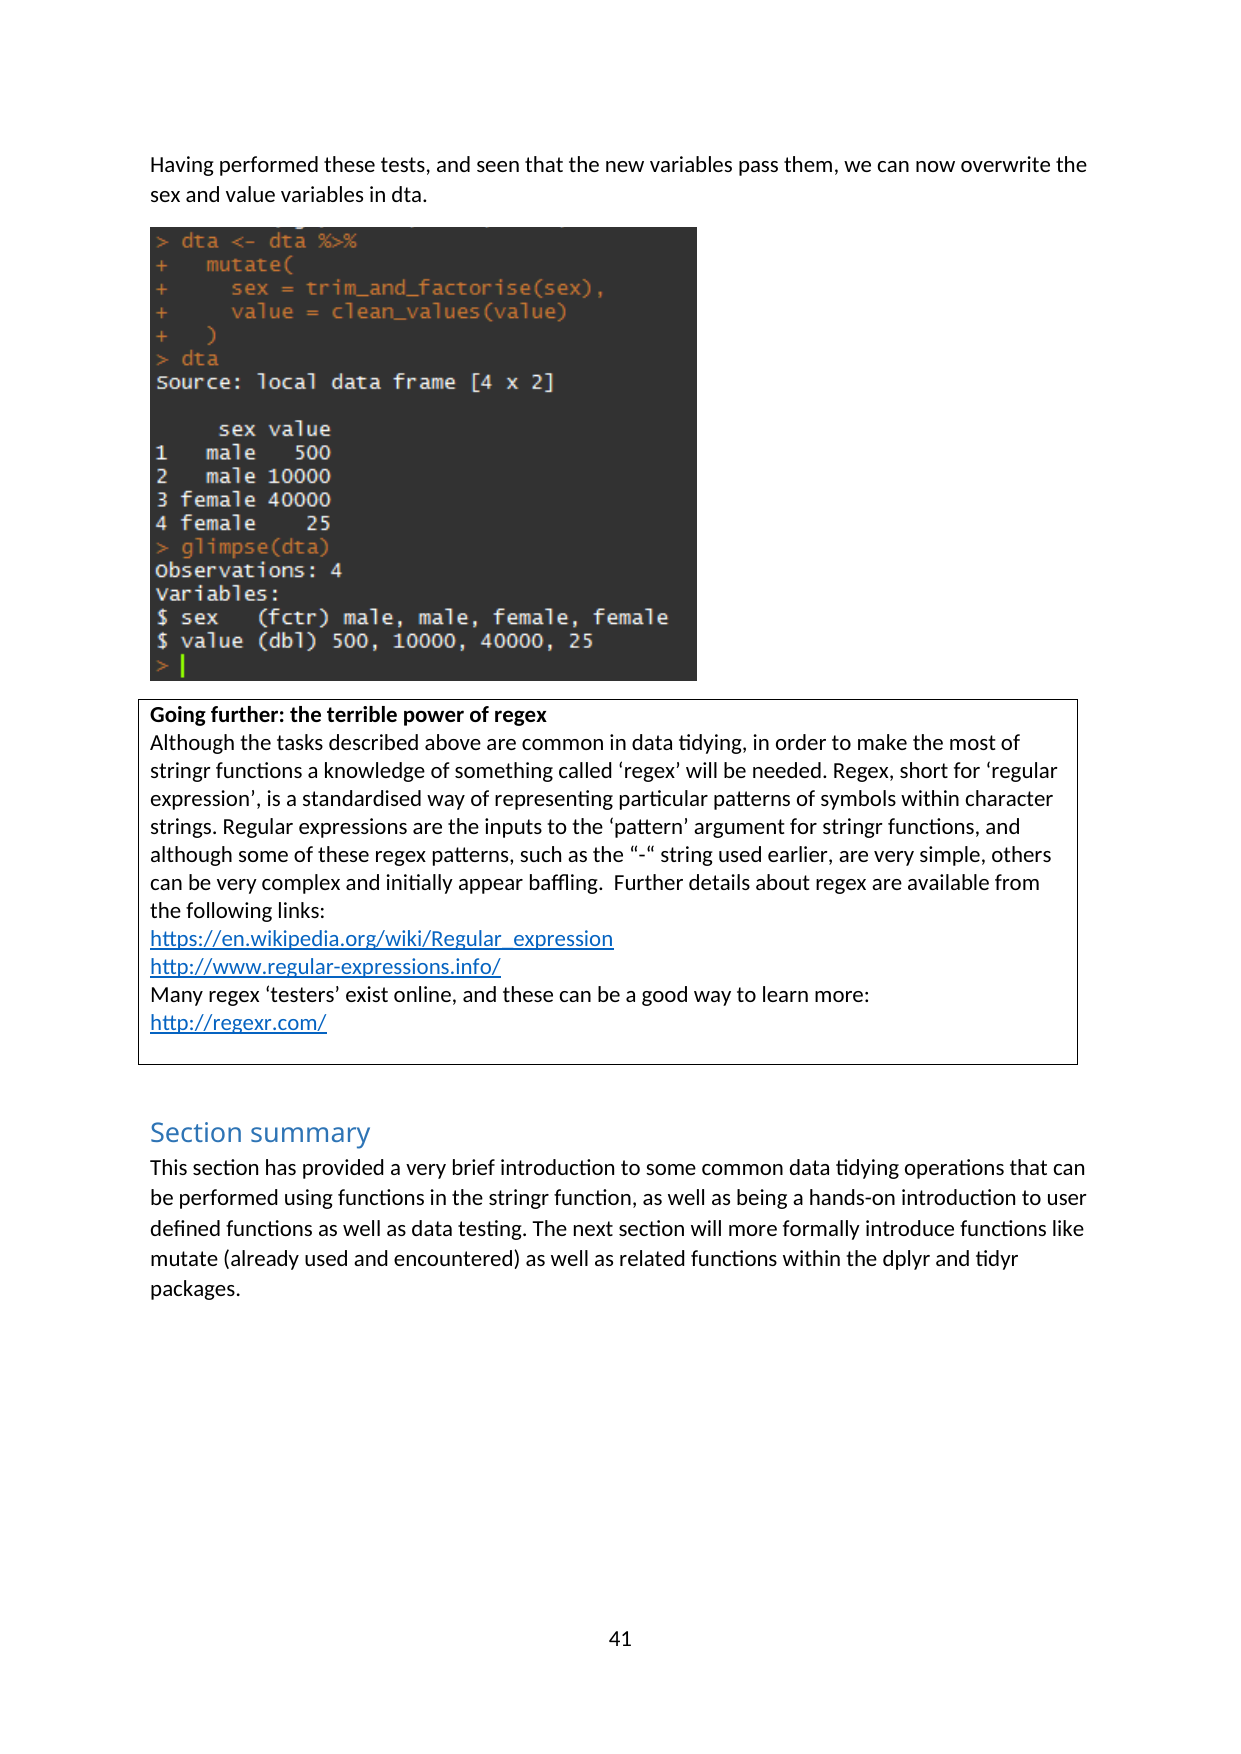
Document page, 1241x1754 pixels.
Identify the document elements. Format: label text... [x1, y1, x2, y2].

table_header Going further: the terrible power of regex Although the tasks described above are common in data tidying, in order to make the most of stringr functions a knowledge of something called ‘regex’ will be needed. Regex, short for ‘regular expression’, is a standardised way of representing particular patterns of symbols within character strings. Regular expressions are the inputs to the ‘pattern’ argument for stringr functions, and although some of these regex patterns, such as the “-“ string used earlier, are very simple, others can be very complex and initially appear baffling. Further details about regex are available from the following links: https://en.wikipedia.org/wiki/Regular_expression http://www.regular-expressions.info/ Many regex ‘testers’ exist online, and these can be a good way to learn more: http://regexr.com/ [139, 700, 1077, 1064]
text This section has provided a very brief introduction to some common data tidying operations that can be performed using functions in the stringr function, as well as being a hands-on introduction to user defined functions as well as data testing. The next section will more formally introduce functions like mutate (already used and encountered) as well as related functions within the dplyr and tidyr packages. [150, 1153, 1090, 1302]
picture [150, 227, 697, 681]
subtitle Section summary [150, 1113, 1090, 1150]
text Having performed these tests, and seen that the new variables pass them, we can now overwrite the sex and value variables in dta. [150, 150, 1090, 208]
